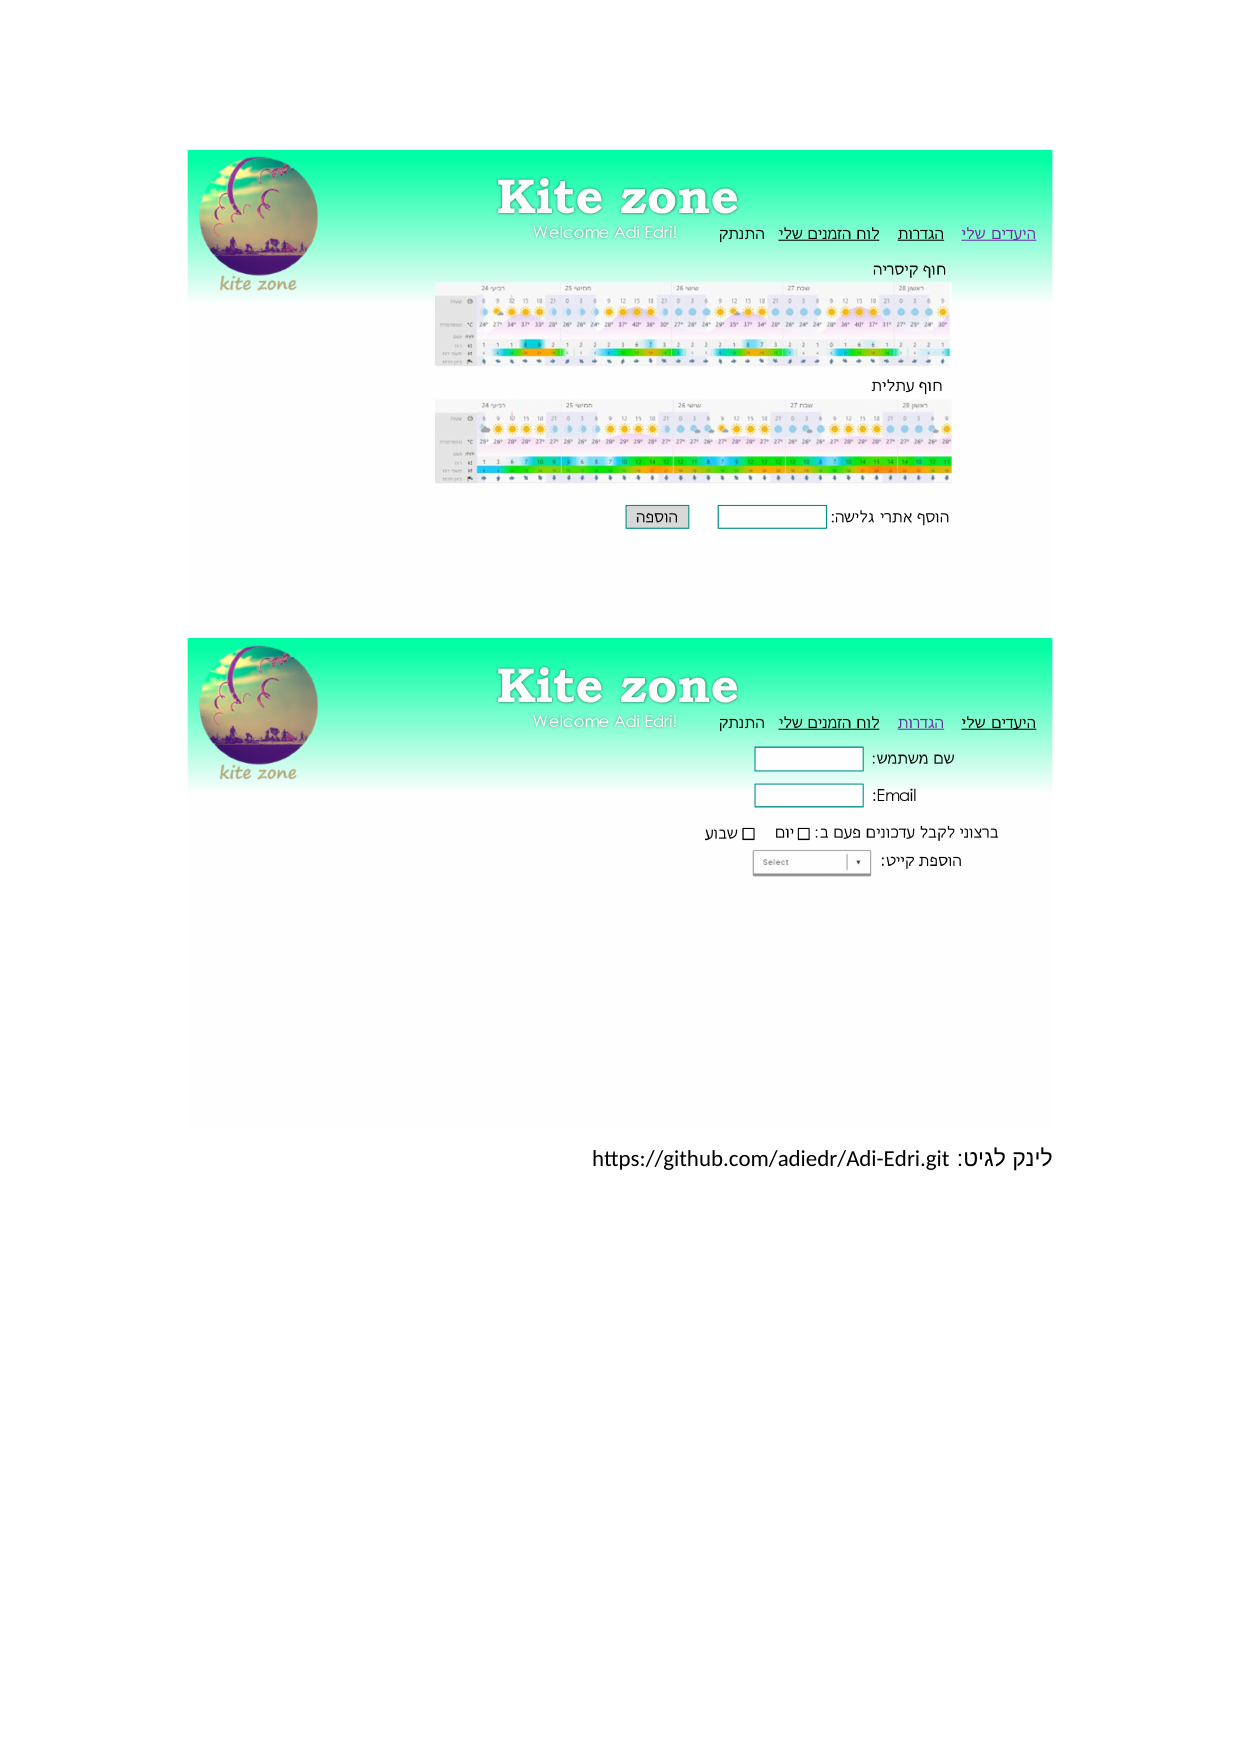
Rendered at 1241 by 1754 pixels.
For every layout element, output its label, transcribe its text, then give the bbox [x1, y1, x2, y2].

picture [187, 150, 1053, 637]
text לינק לגיט: https://github.com/adiedr/Adi-Edri.git [187, 1144, 1053, 1172]
picture [187, 638, 1053, 1126]
